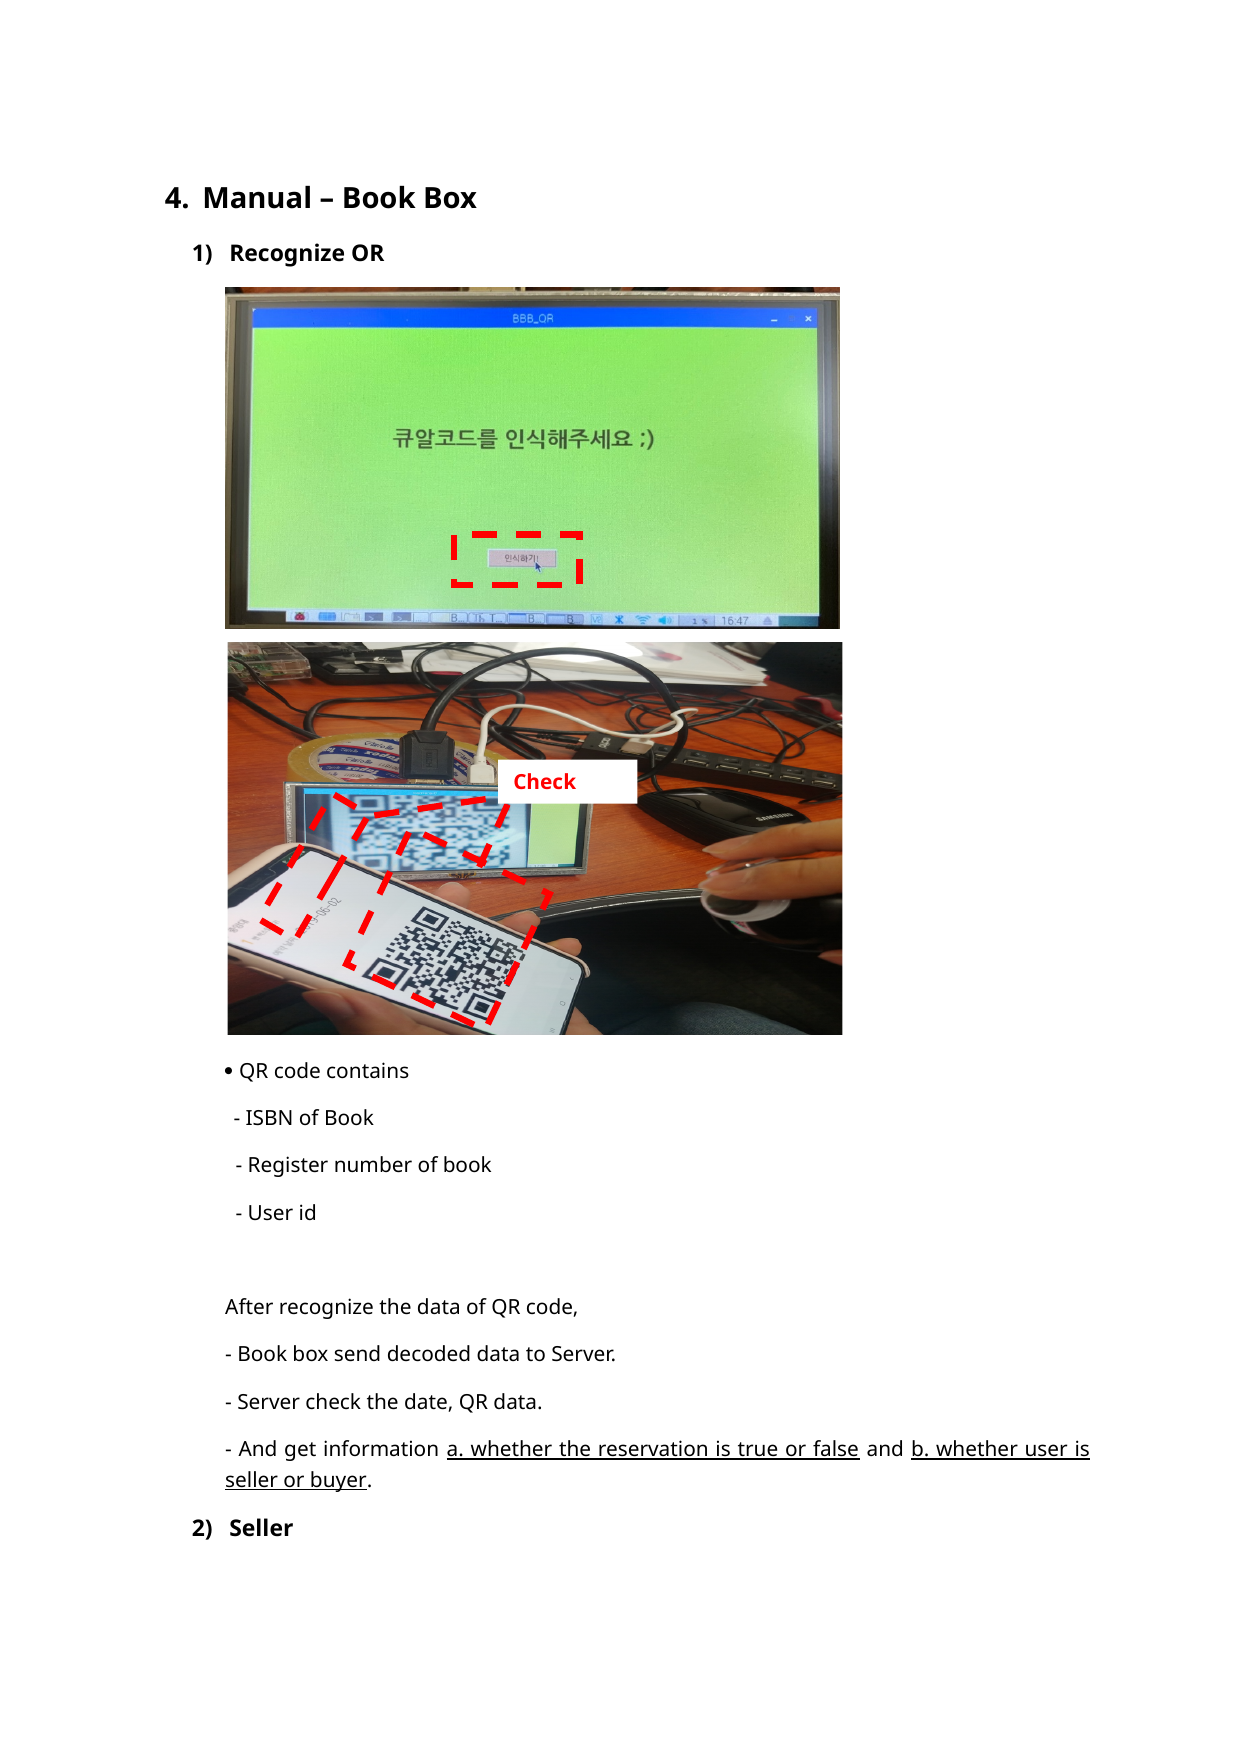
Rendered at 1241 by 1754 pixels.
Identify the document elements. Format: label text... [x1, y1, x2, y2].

list - ISBN of Book [225, 1103, 1090, 1132]
list After recognize the data of QR code, [225, 1292, 1090, 1321]
list - Book box send decoded data to Server. [225, 1339, 1090, 1368]
list - User id [225, 1198, 1090, 1226]
list - And get information a. whether the reservation is true or false and b. whether user is seller or buyer. [225, 1434, 1090, 1493]
picture [227, 642, 843, 1035]
subtitle Seller [192, 1512, 1090, 1543]
subtitle Manual – Book Box [164, 177, 1090, 217]
subtitle Recognize OR [192, 237, 1090, 268]
picture [225, 287, 840, 629]
list - Server check the date, QR data. [225, 1387, 1090, 1415]
list - Register number of book [225, 1150, 1090, 1179]
